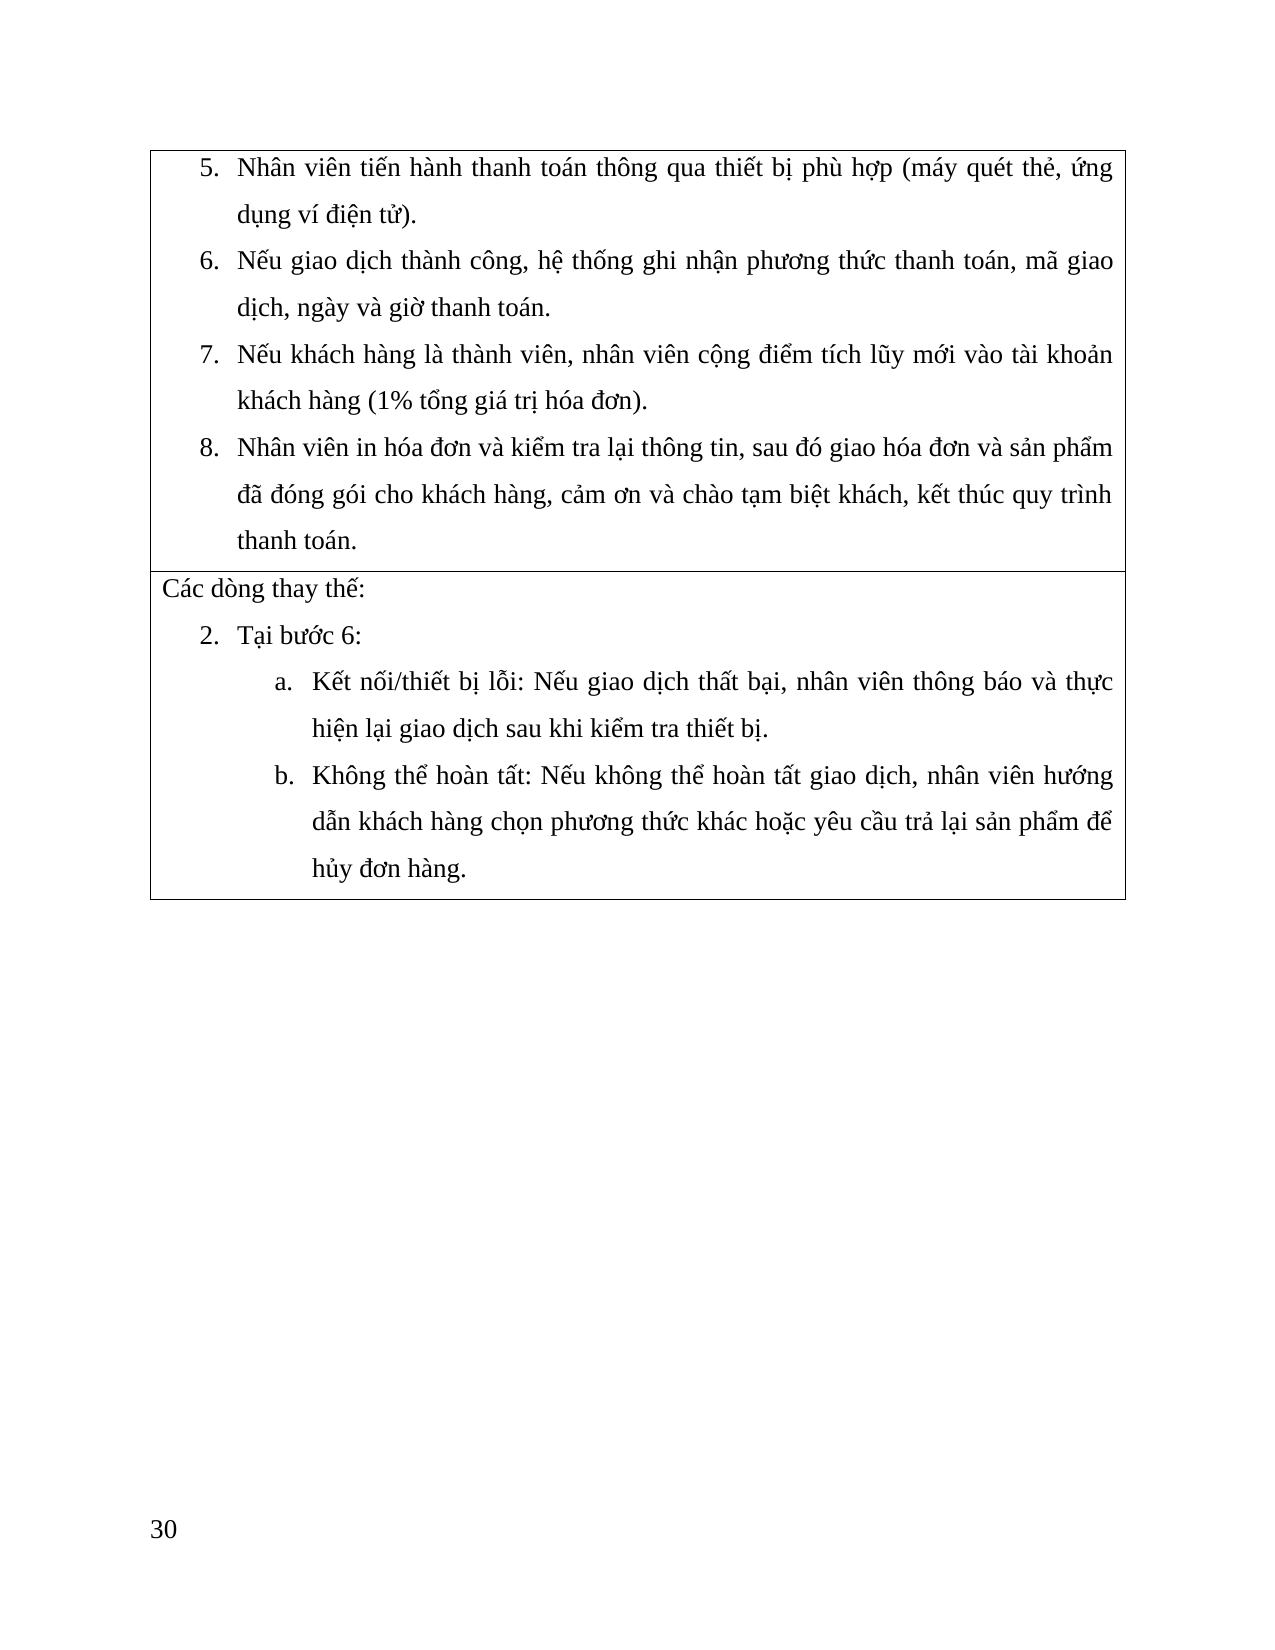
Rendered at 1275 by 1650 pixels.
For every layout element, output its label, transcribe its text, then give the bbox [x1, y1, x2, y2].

table_cell Các dòng thay thế: Tại bước 6: Kết nối/thiết bị lỗi: Nếu giao dịch thất bại, nhân viên thông báo và thực hiện lại giao dịch sau khi kiểm tra thiết bị. Không thể hoàn tất: Nếu không thể hoàn tất giao dịch, nhân viên hướng dẫn khách hàng chọn phương thức khác hoặc yêu cầu trả lại sản phẩm để hủy đơn hàng. [151, 572, 1125, 899]
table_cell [151, 151, 1125, 571]
